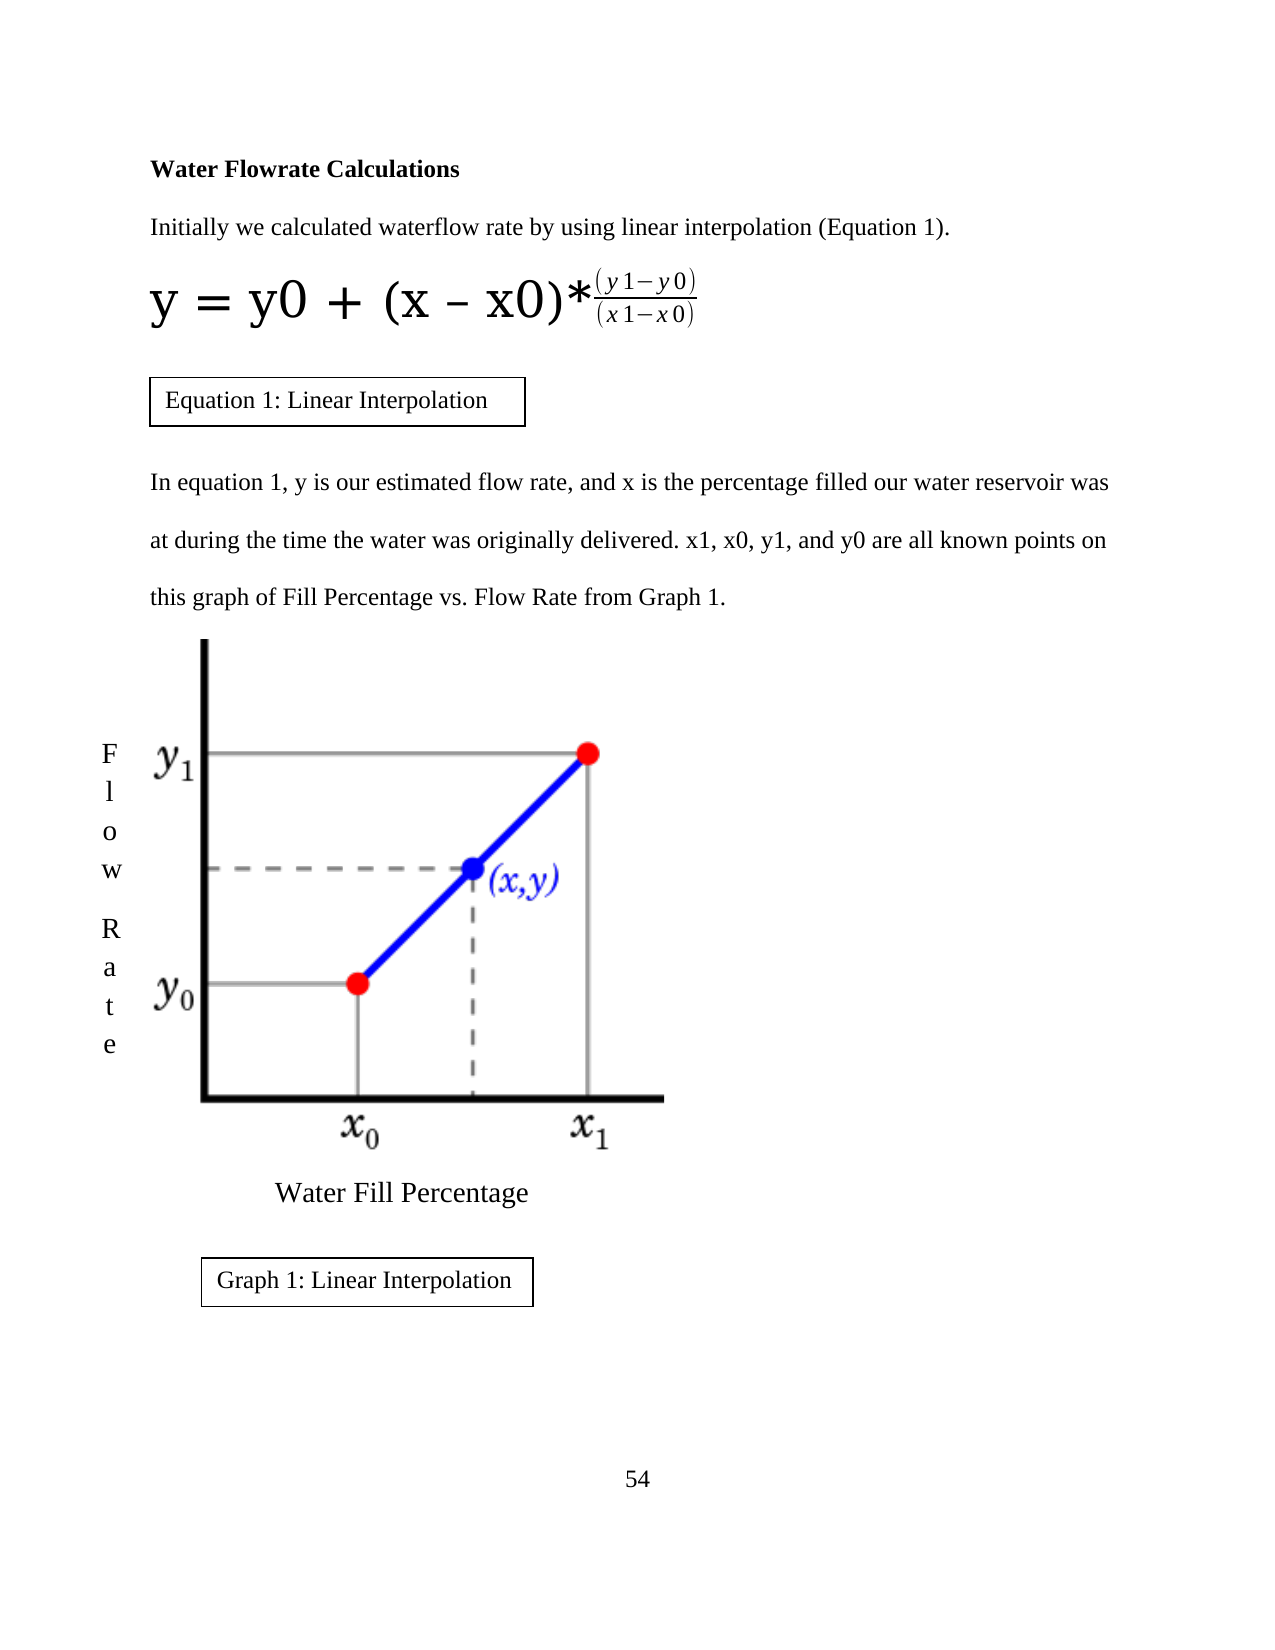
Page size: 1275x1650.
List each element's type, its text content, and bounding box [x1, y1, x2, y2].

text y = y0 + (x – x0)* [150, 266, 1125, 330]
text Initially we calculated waterflow rate by using linear interpolation (Equation 1). [150, 212, 1125, 241]
text Water Flowrate Calculations [150, 154, 1125, 183]
picture [151, 639, 665, 1153]
text In equation 1, y is our estimated flow rate, and x is the percentage filled our water reservoir was at during the time the water was originally delivered. x1, x0, y1, and y0 are all known points on this graph of Fill Percentage vs. Flow Rate from Graph 1. [150, 467, 1125, 611]
